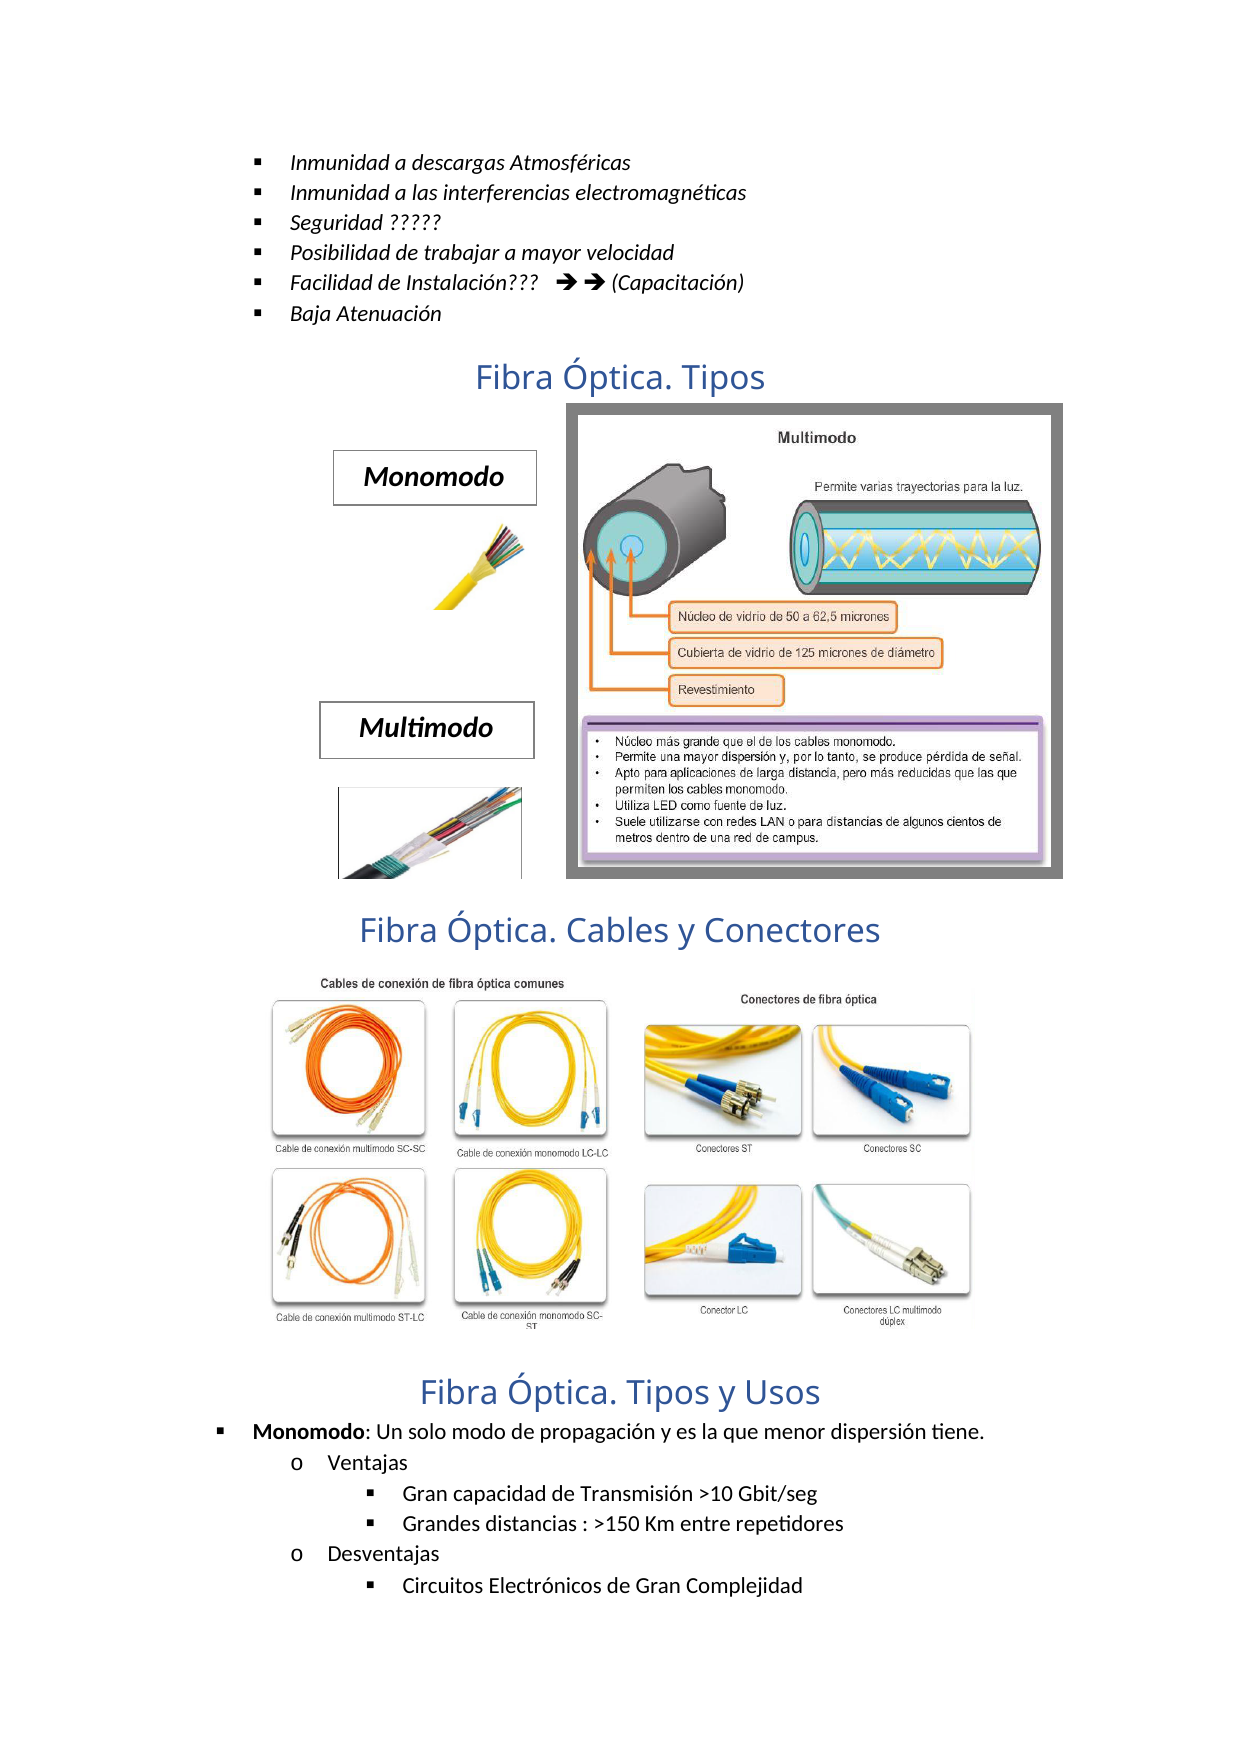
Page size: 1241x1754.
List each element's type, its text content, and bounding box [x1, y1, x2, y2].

list Monomodo: Un solo modo de propagación y es la que menor dispersión tiene. [215, 1417, 1063, 1446]
list Facilidad de Instalación??? (Capacitación) [252, 268, 1063, 296]
list Seguridad ????? [252, 208, 1063, 236]
list Posibilidad de trabajar a mayor velocidad [252, 238, 1063, 266]
picture [349, 506, 533, 610]
subtitle Fibra Óptica. Tipos y Usos [177, 1368, 1063, 1414]
list Ventajas [290, 1448, 1063, 1477]
subtitle Fibra Óptica. Tipos [177, 354, 1063, 399]
list Inmunidad a descargas Atmosféricas [252, 148, 1063, 176]
list Baja Atenuación [252, 299, 1063, 327]
list Desventajas [290, 1539, 1063, 1569]
picture [338, 787, 522, 879]
list Grandes distancias : >150 Km entre repetidores [365, 1509, 1063, 1537]
list Gran capacidad de Transmisión >10 Gbit/seg [365, 1479, 1063, 1507]
subtitle Fibra Óptica. Cables y Conectores [177, 907, 1063, 952]
list Circuitos Electrónicos de Gran Complejidad [365, 1571, 1063, 1599]
list Inmunidad a las interferencias electromagnéticas [252, 178, 1063, 206]
